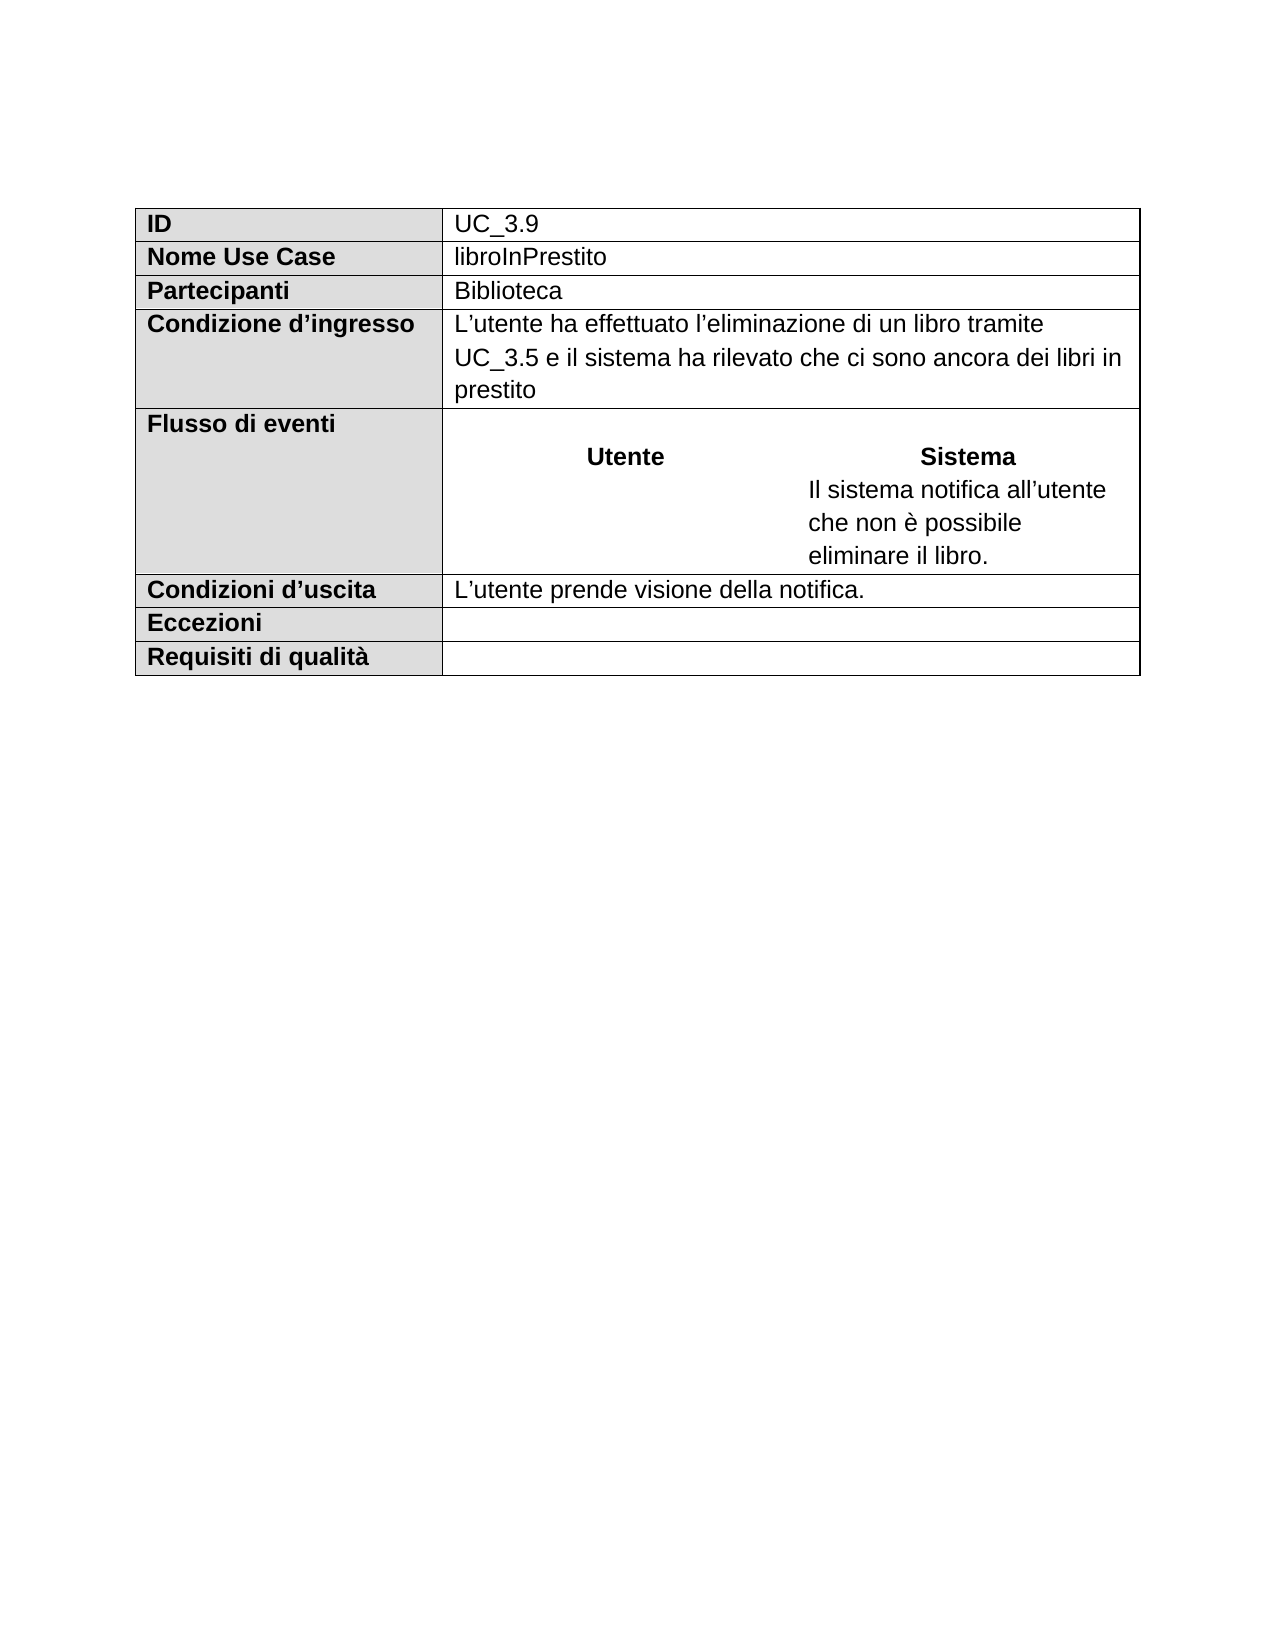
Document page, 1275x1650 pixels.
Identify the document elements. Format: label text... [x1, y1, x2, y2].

table_cell Nome Use Case [136, 242, 442, 275]
table_cell Partecipanti [136, 276, 442, 308]
table_cell L’utente ha effettuato l’eliminazione di un libro tramite UC_3.5 e il sistema ha rilevato che ci sono ancora dei libri in prestito [443, 310, 1139, 408]
table_cell [443, 642, 1139, 675]
table_header UC_3.9 [443, 209, 1139, 241]
table_cell [443, 608, 1139, 641]
table_cell libroInPrestito [443, 242, 1139, 275]
table_cell Flusso di eventi [136, 409, 442, 573]
table_cell Biblioteca [443, 276, 1139, 308]
table_cell [443, 409, 1139, 573]
table_header ID [136, 209, 442, 241]
table_cell L’utente prende visione della notifica. [443, 575, 1139, 607]
table_cell Eccezioni [136, 608, 442, 641]
table_cell Condizione d’ingresso [136, 310, 442, 408]
table_cell Condizioni d’uscita [136, 575, 442, 607]
table_cell Requisiti di qualità [136, 642, 442, 675]
